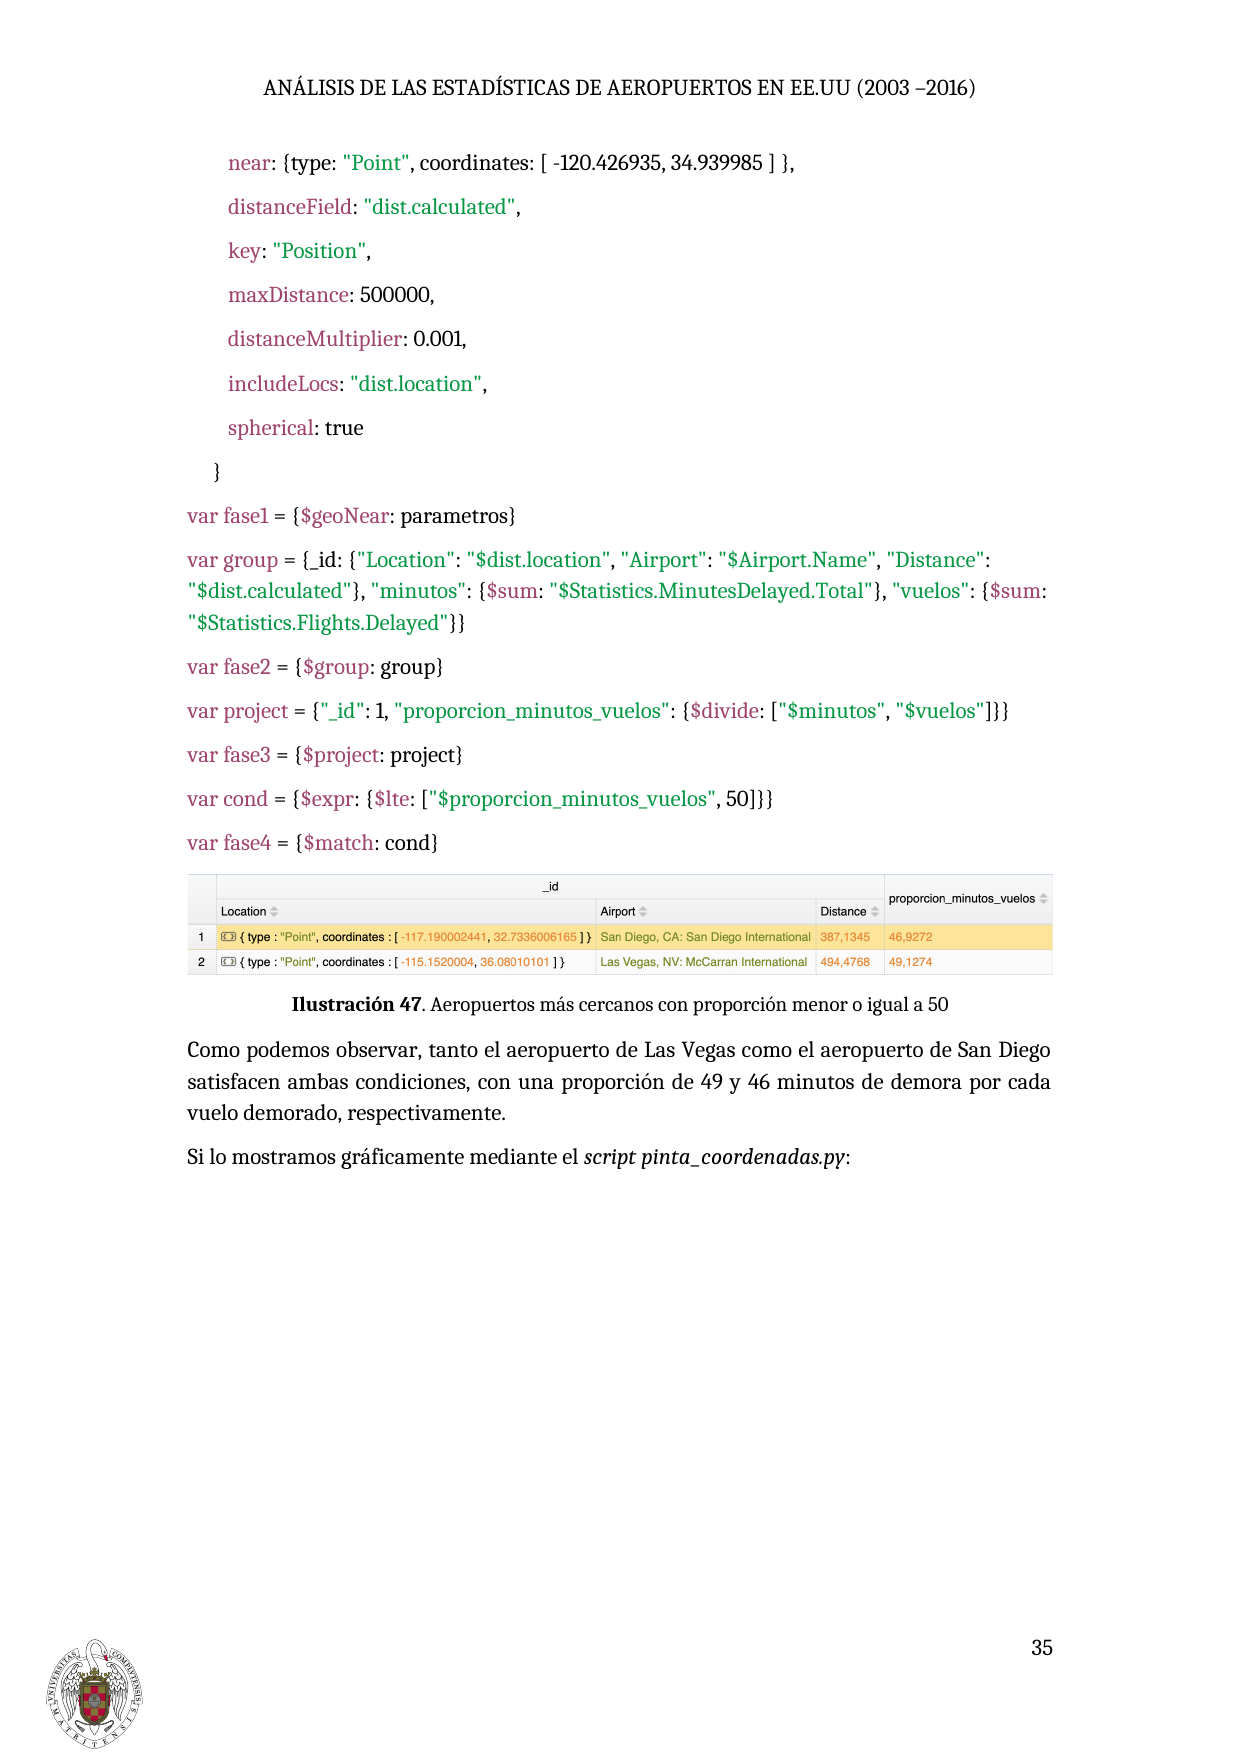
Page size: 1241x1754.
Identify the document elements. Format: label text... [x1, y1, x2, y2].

text } [187, 458, 1053, 485]
text Como podemos observar, tanto el aeropuerto de Las Vegas como el aeropuerto de San Diego satisfacen ambas condiciones, con una proporción de 49 y 46 minutos de demora por cada vuelo demorado, respectivamente. [187, 1037, 1053, 1126]
text var cond = {$expr: {$lte: ["$proporcion_minutos_vuelos", 50]}} [187, 786, 1053, 812]
text var fase3 = {$project: project} [187, 742, 1053, 768]
text near: {type: "Point", coordinates: [ -120.426935, 34.939985 ] }, [187, 150, 1053, 176]
text maxDistance: 500000, [187, 282, 1053, 308]
text includeLocs: "dist.location", [187, 370, 1053, 397]
text distanceMultiplier: 0.001, [187, 326, 1053, 353]
text distanceField: "dist.calculated", [187, 194, 1053, 220]
picture [43, 1636, 146, 1752]
text Si lo mostramos gráficamente mediante el script pinta_coordenadas.py: [187, 1144, 1053, 1171]
text var project = {"_id": 1, "proporcion_minutos_vuelos": {$divide: ["$minutos", "$vuelos"]}} [187, 698, 1053, 724]
text var fase4 = {$match: cond} [187, 830, 1053, 856]
text key: "Position", [187, 238, 1053, 264]
text Ilustración 47. Aeropuertos más cercanos con proporción menor o igual a 50 [187, 992, 1053, 1016]
text var fase1 = {$geoNear: parametros} [187, 502, 1053, 529]
text spherical: true [187, 414, 1053, 441]
picture [187, 874, 1053, 975]
text var group = {_id: {"Location": "$dist.location", "Airport": "$Airport.Name", "Distance": "$dist.calculated"}, "minutos": {$sum: "$Statistics.MinutesDelayed.Total"}, "vuelos": {$sum: "$Statistics.Flights.Delayed"}} [187, 547, 1053, 636]
text var fase2 = {$group: group} [187, 654, 1053, 680]
